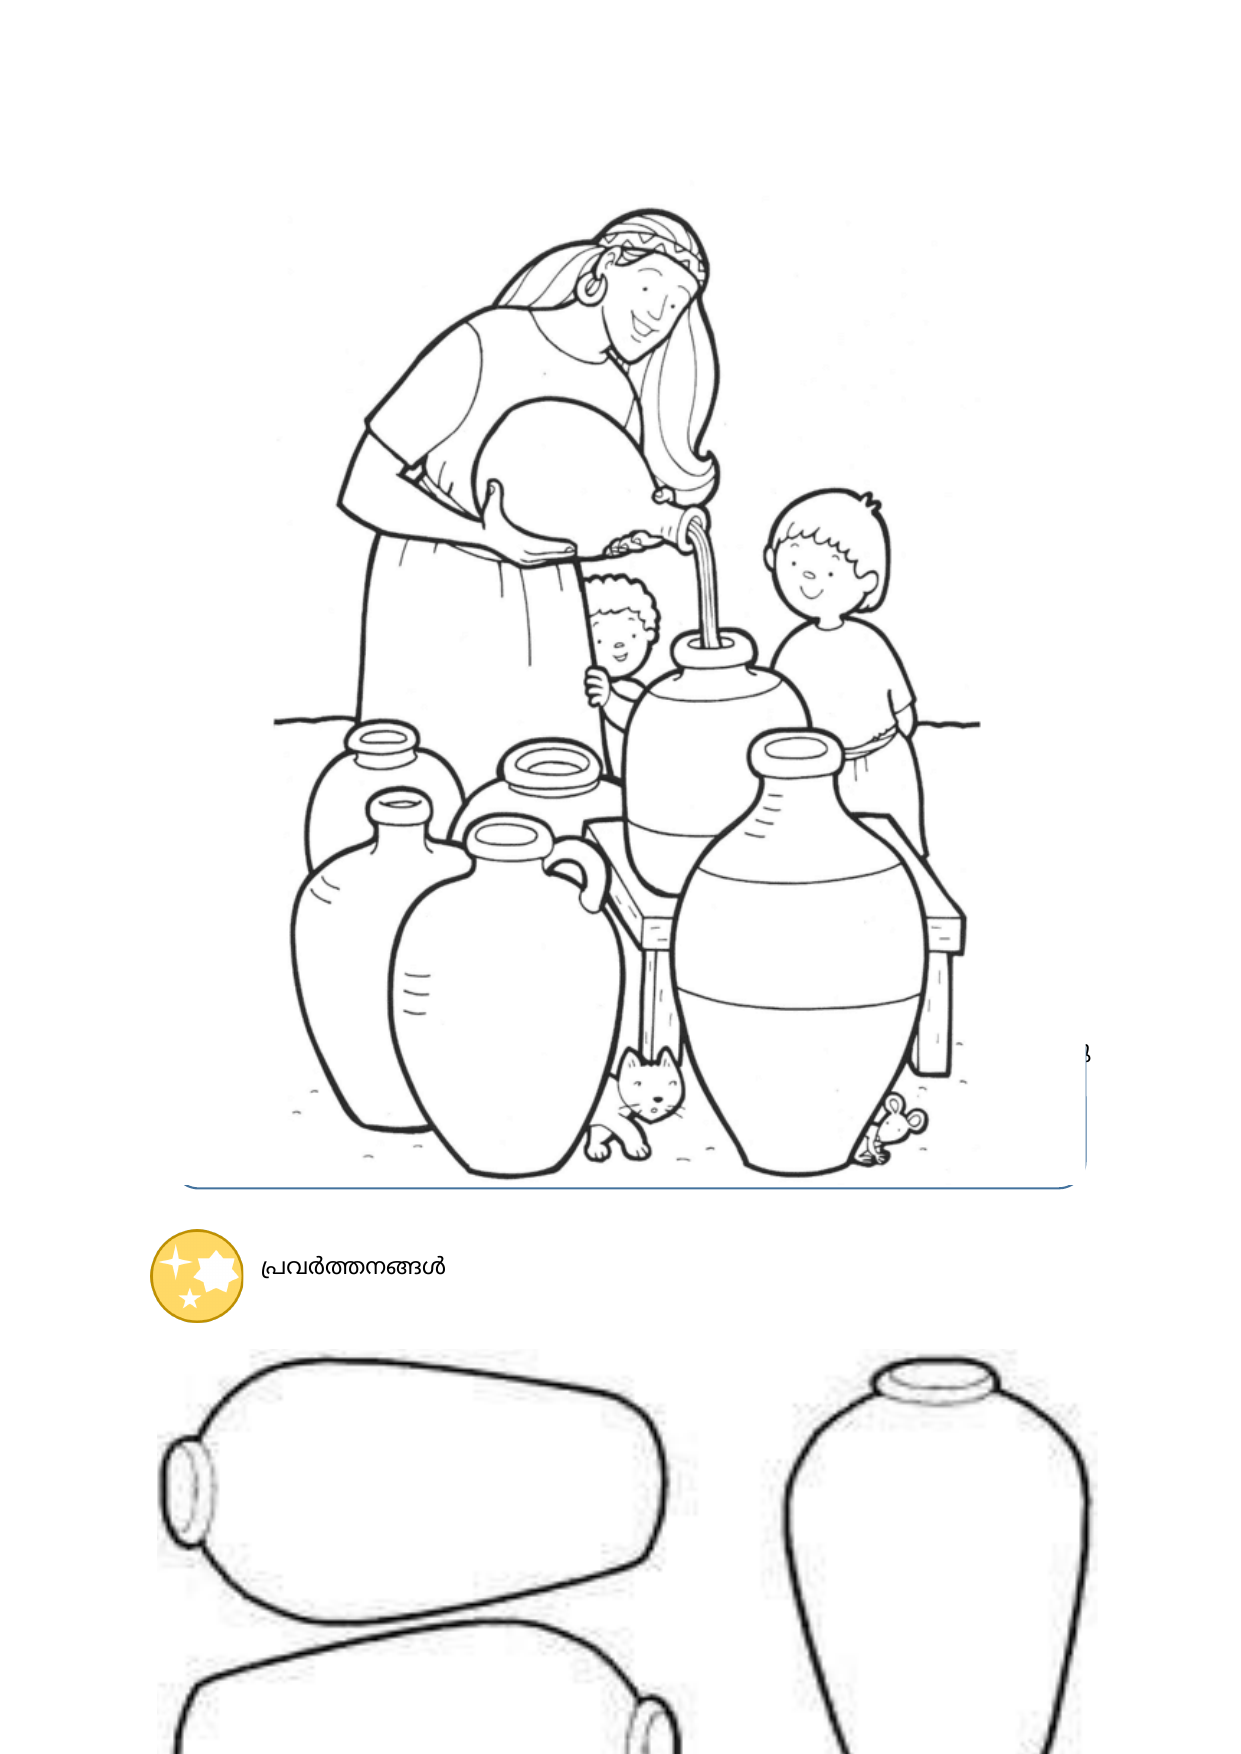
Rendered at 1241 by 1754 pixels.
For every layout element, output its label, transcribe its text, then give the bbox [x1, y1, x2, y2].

text പ്രവർത്തനങ്ങൾ [244, 1253, 1090, 1280]
picture [150, 1229, 244, 1323]
picture [157, 1349, 1098, 1754]
picture [150, 178, 1086, 1185]
